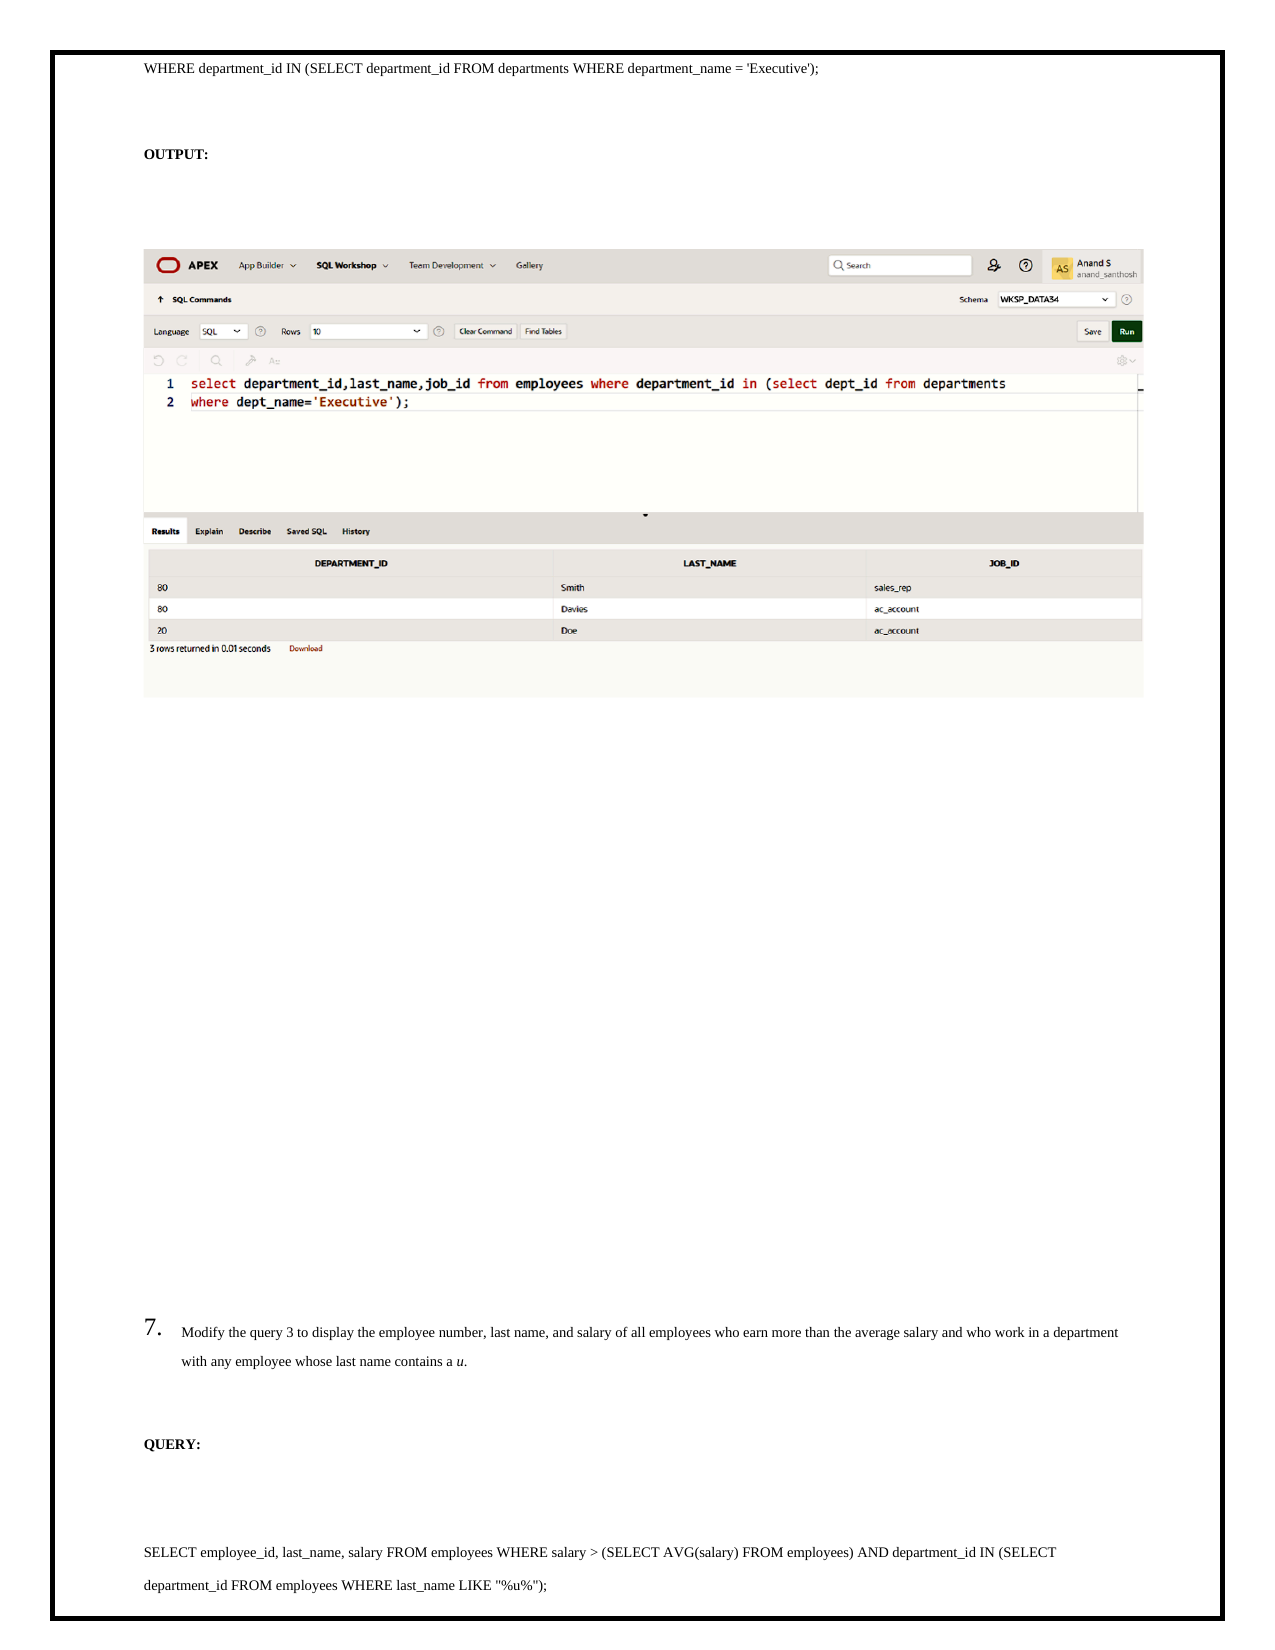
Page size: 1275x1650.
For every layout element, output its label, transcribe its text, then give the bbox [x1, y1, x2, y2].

text SELECT employee_id, last_name, salary FROM employees WHERE salary > (SELECT AVG(salary) FROM employees) AND department_id IN (SELECT department_id FROM employees WHERE last_name LIKE "%u%"); [143, 1531, 1144, 1593]
text QUERY: [143, 1424, 1144, 1452]
picture [143, 249, 1144, 709]
text WHERE department_id IN (SELECT department_id FROM departments WHERE department_name = 'Executive'); [143, 55, 1144, 77]
list Modify the query 3 to display the employee number, last name, and salary of all employees who earn more than the average salary and who work in a department with any employee whose last name contains a u. [144, 1312, 1144, 1370]
text OUTPUT: [143, 134, 1144, 163]
